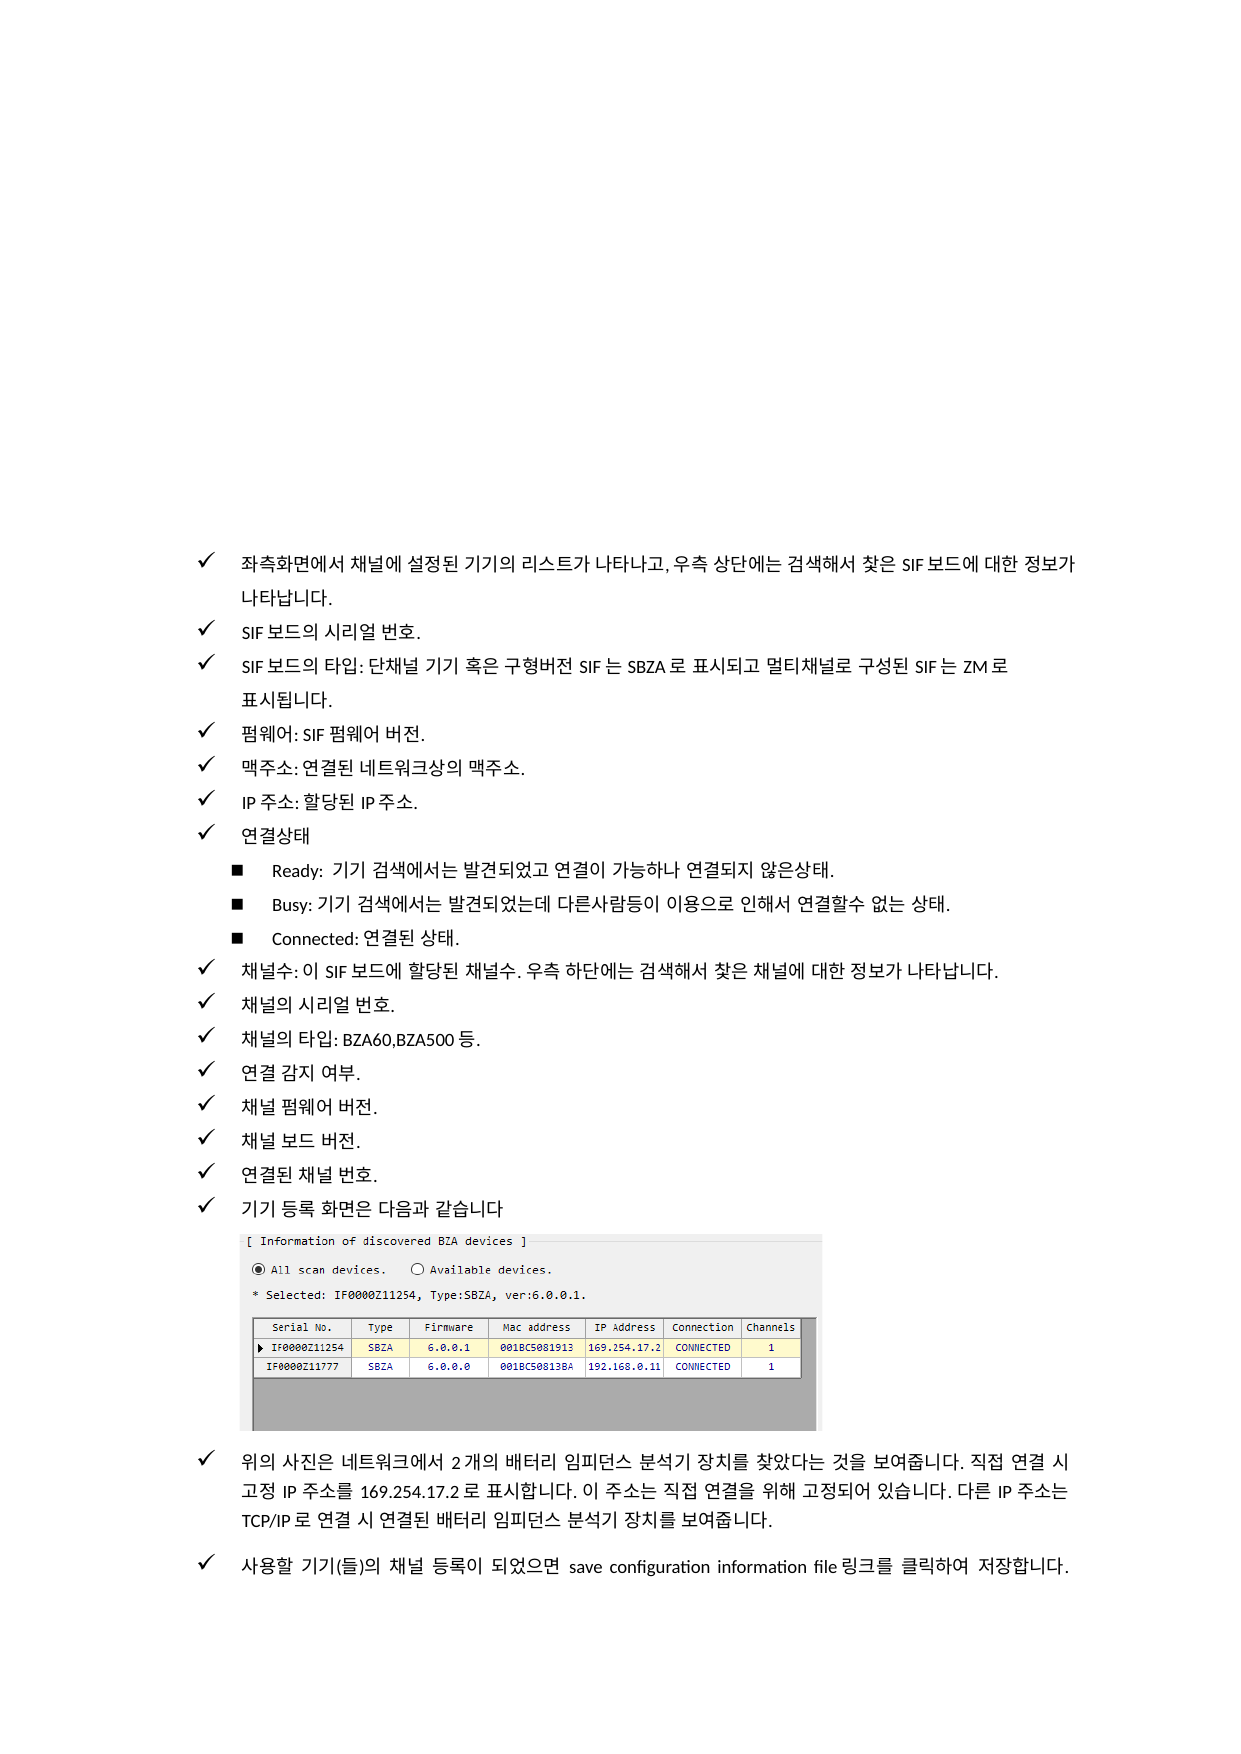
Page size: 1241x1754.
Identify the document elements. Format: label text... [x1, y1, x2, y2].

list 채널수: 이 SIF보드에 할당된 채널수. 우측 하단에는 검색해서 찿은 채널에 대한 정보가 나타납니다. [196, 957, 1090, 984]
list 채널 보드 버전. [196, 1127, 1090, 1154]
list 펌웨어: SIF 펌웨어 버전. [196, 719, 1090, 747]
list 채널의 타입: BZA60,BZA500 등. [196, 1025, 1090, 1052]
picture [239, 1234, 823, 1431]
list 기기 등록 화면은 다음과 같습니다 [196, 1195, 1069, 1222]
list Connected: 연결된 상태. [230, 923, 1090, 950]
list 연결 감지 여부. [196, 1059, 1090, 1086]
list Ready: 기기 검색에서는 발견되었고 연결이 가능하나 연결되지 않은상태. [230, 855, 1090, 882]
list 좌측화면에서 채널에 설정된 기기의 리스트가 나타나고, 우측 상단에는 검색해서 찿은 SIF보드에 대한 정보가 나타납니다. [196, 549, 1090, 611]
list 연결상태 [196, 821, 1090, 848]
list SIF보드의 타입: 단채널 기기 혹은 구형버전 SIF는 SBZA로 표시되고 멀티채널로 구성된 SIF는 ZM로 표시됩니다. [196, 651, 1090, 713]
list 채널의 시리얼 번호. [196, 991, 1090, 1018]
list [196, 1552, 1069, 1579]
list SIF보드의 시리얼 번호. [196, 617, 1090, 645]
list 연결된 채널 번호. [196, 1161, 1090, 1188]
list 채널 펌웨어 버전. [196, 1093, 1090, 1120]
list IP주소: 할당된 IP주소. [196, 787, 1090, 814]
list 위의 사진은 네트워크에서 2개의 배터리 임피던스 분석기 장치를 찾았다는 것을 보여줍니다. 직접 연결 시 고정 IP 주소를 169.254.17.2로 표시합니다. 이 주소는 직접 연결을 위해 고정되어 있습니다. 다른 IP 주소는 TCP/IP로 연결 시 연결된 배터리 임피던스 분석기 장치를 보여줍니다. [196, 1447, 1069, 1533]
list 맥주소: 연결된 네트워크상의 맥주소. [196, 753, 1090, 781]
list Busy: 기기 검색에서는 발견되었는데 다른사람등이 이용으로 인해서 연결할수 없는 상태. [230, 889, 1090, 916]
